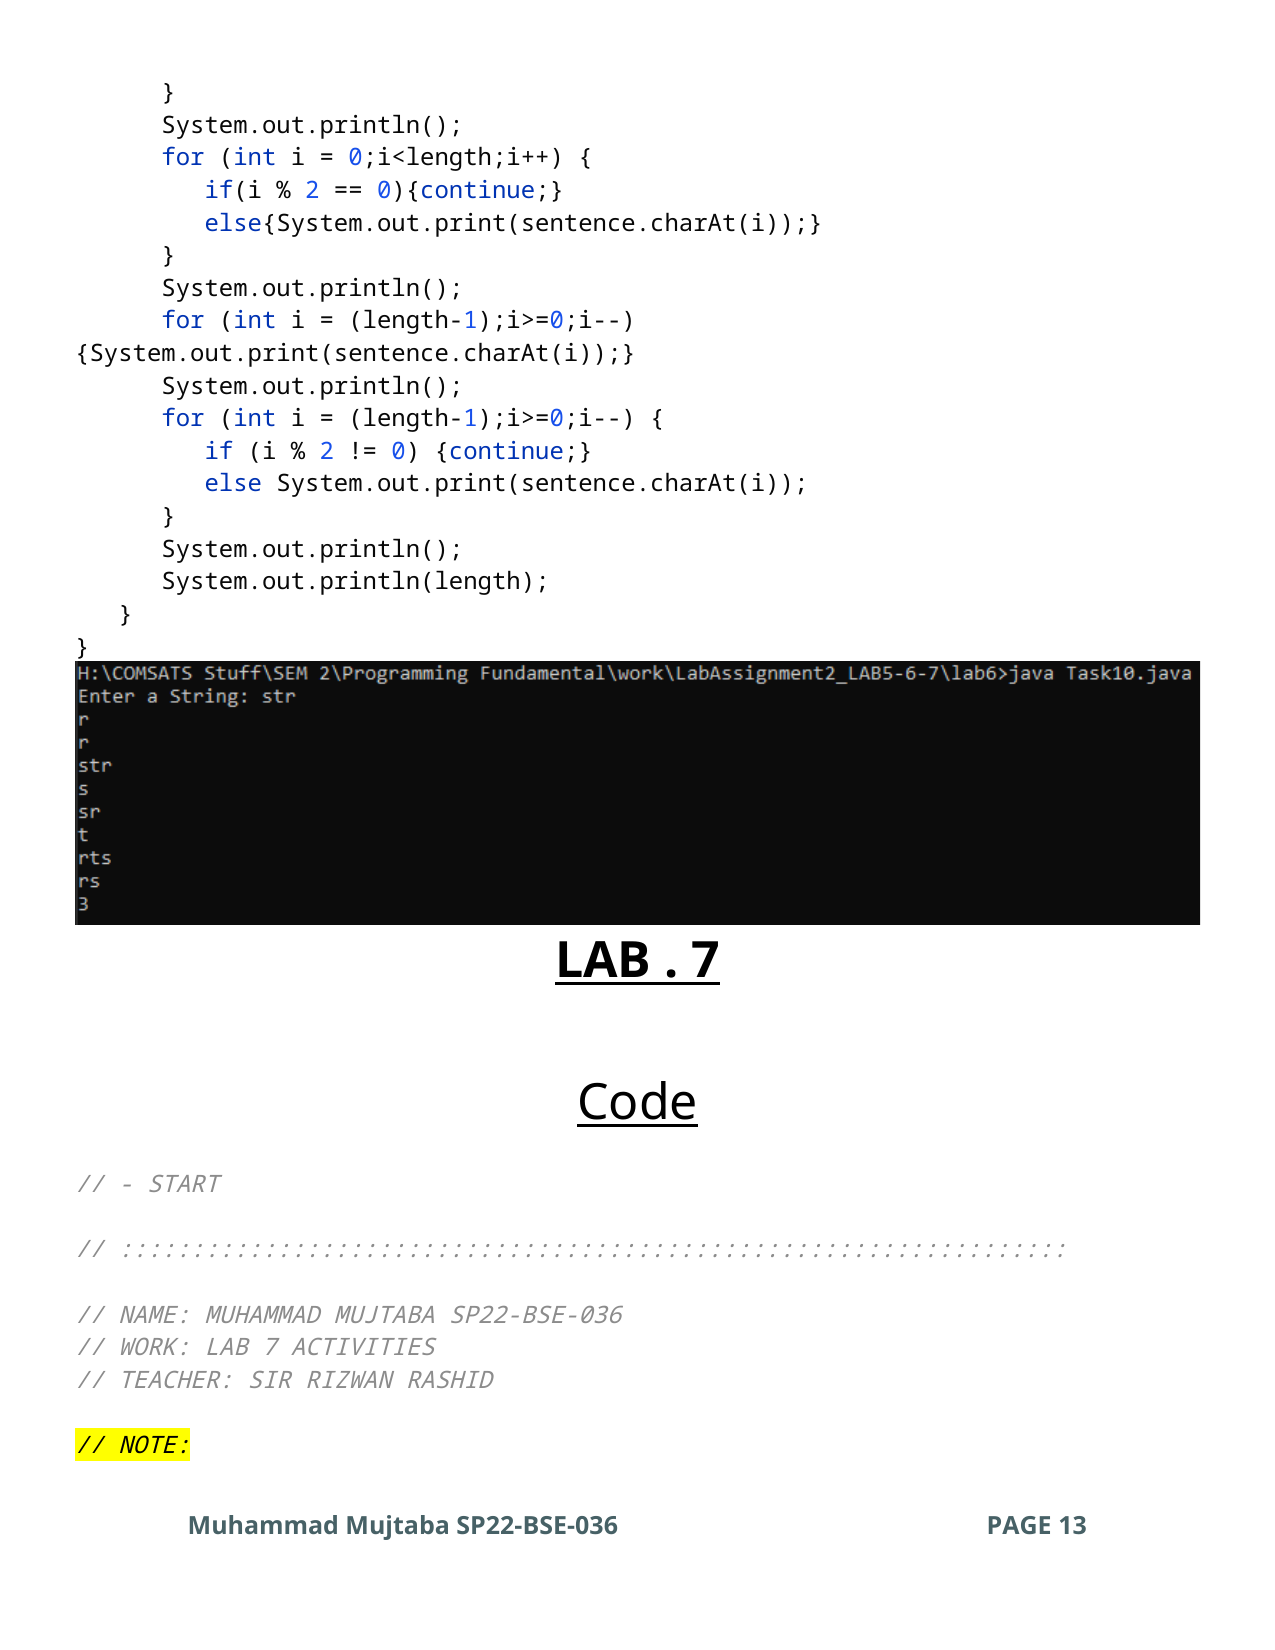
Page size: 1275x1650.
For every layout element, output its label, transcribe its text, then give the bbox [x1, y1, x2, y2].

text Code [75, 1066, 1200, 1134]
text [75, 1134, 1200, 1461]
text LAB . 7 [75, 925, 1200, 993]
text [75, 75, 1200, 661]
picture [75, 661, 1200, 925]
